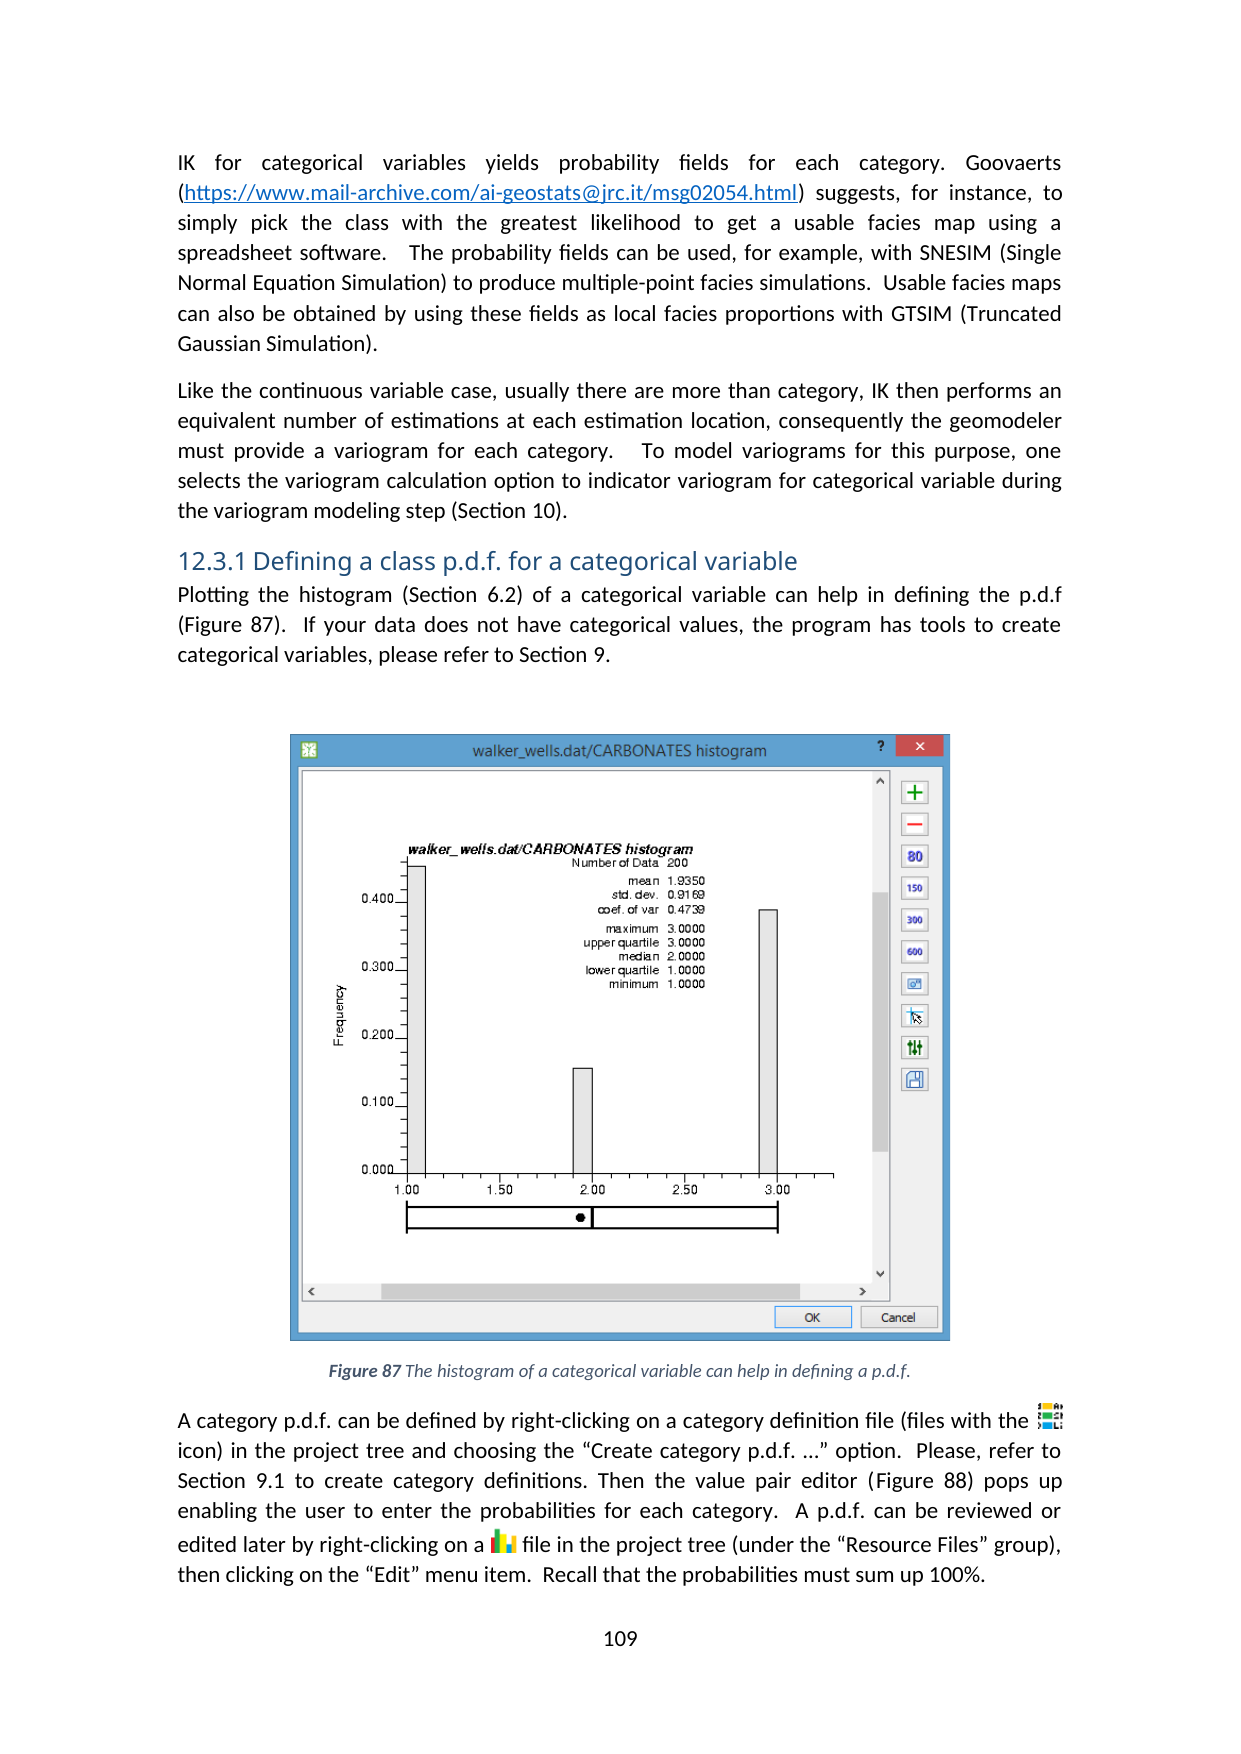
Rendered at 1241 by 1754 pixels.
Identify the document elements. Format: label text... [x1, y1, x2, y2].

subtitle Defining a class p.d.f. for a categorical variable [177, 543, 1063, 577]
text Plotting the histogram (Section 6.2) of a categorical variable can help in defining the p.d.f (Figure 87). If your data does not have categorical values, the program has tools to create categorical variables, please refer to Section 9. [177, 580, 1063, 669]
text IK for categorical variables yields probability fields for each category. Goovaerts (https://www.mail-archive.com/ai-geostats@jrc.it/msg02054.html) suggests, for instance, to simply pick the class with the greatest likelihood to get a usable facies map using a spreadsheet software. The probability fields can be used, for example, with SNESIM (Single Normal Equation Simulation) to produce multiple-point facies simulations. Usable facies maps can also be obtained by using these fields as local facies proportions with GTSIM (Truncated Gaussian Simulation). [177, 148, 1063, 357]
text Figure 87 The histogram of a categorical variable can help in defining a p.d.f. [177, 1359, 1063, 1382]
picture [290, 734, 951, 1341]
picture [491, 1526, 517, 1553]
picture [1038, 1403, 1063, 1429]
text A category p.d.f. can be defined by right-clicking on a category definition file (files with the icon) in the project tree and choosing the “Create category p.d.f. …” option. Please, refer to Section 9.1 to create category definitions. Then the value pair editor (Figure 88) pops up enabling the user to enter the probabilities for each category. A p.d.f. can be reviewed or edited later by right-clicking on a file in the project tree (under the “Resource Files” group), then clicking on the “Edit” menu item. Recall that the probabilities must sum up 100%. [177, 1403, 1063, 1588]
text Like the continuous variable case, usually there are more than category, IK then performs an equivalent number of estimations at each estimation location, consequently the geomodeler must provide a variogram for each category. To model variograms for this purpose, one selects the variogram calculation option to indicator variogram for categorical variable during the variogram modeling step (Section 10). [177, 376, 1063, 524]
